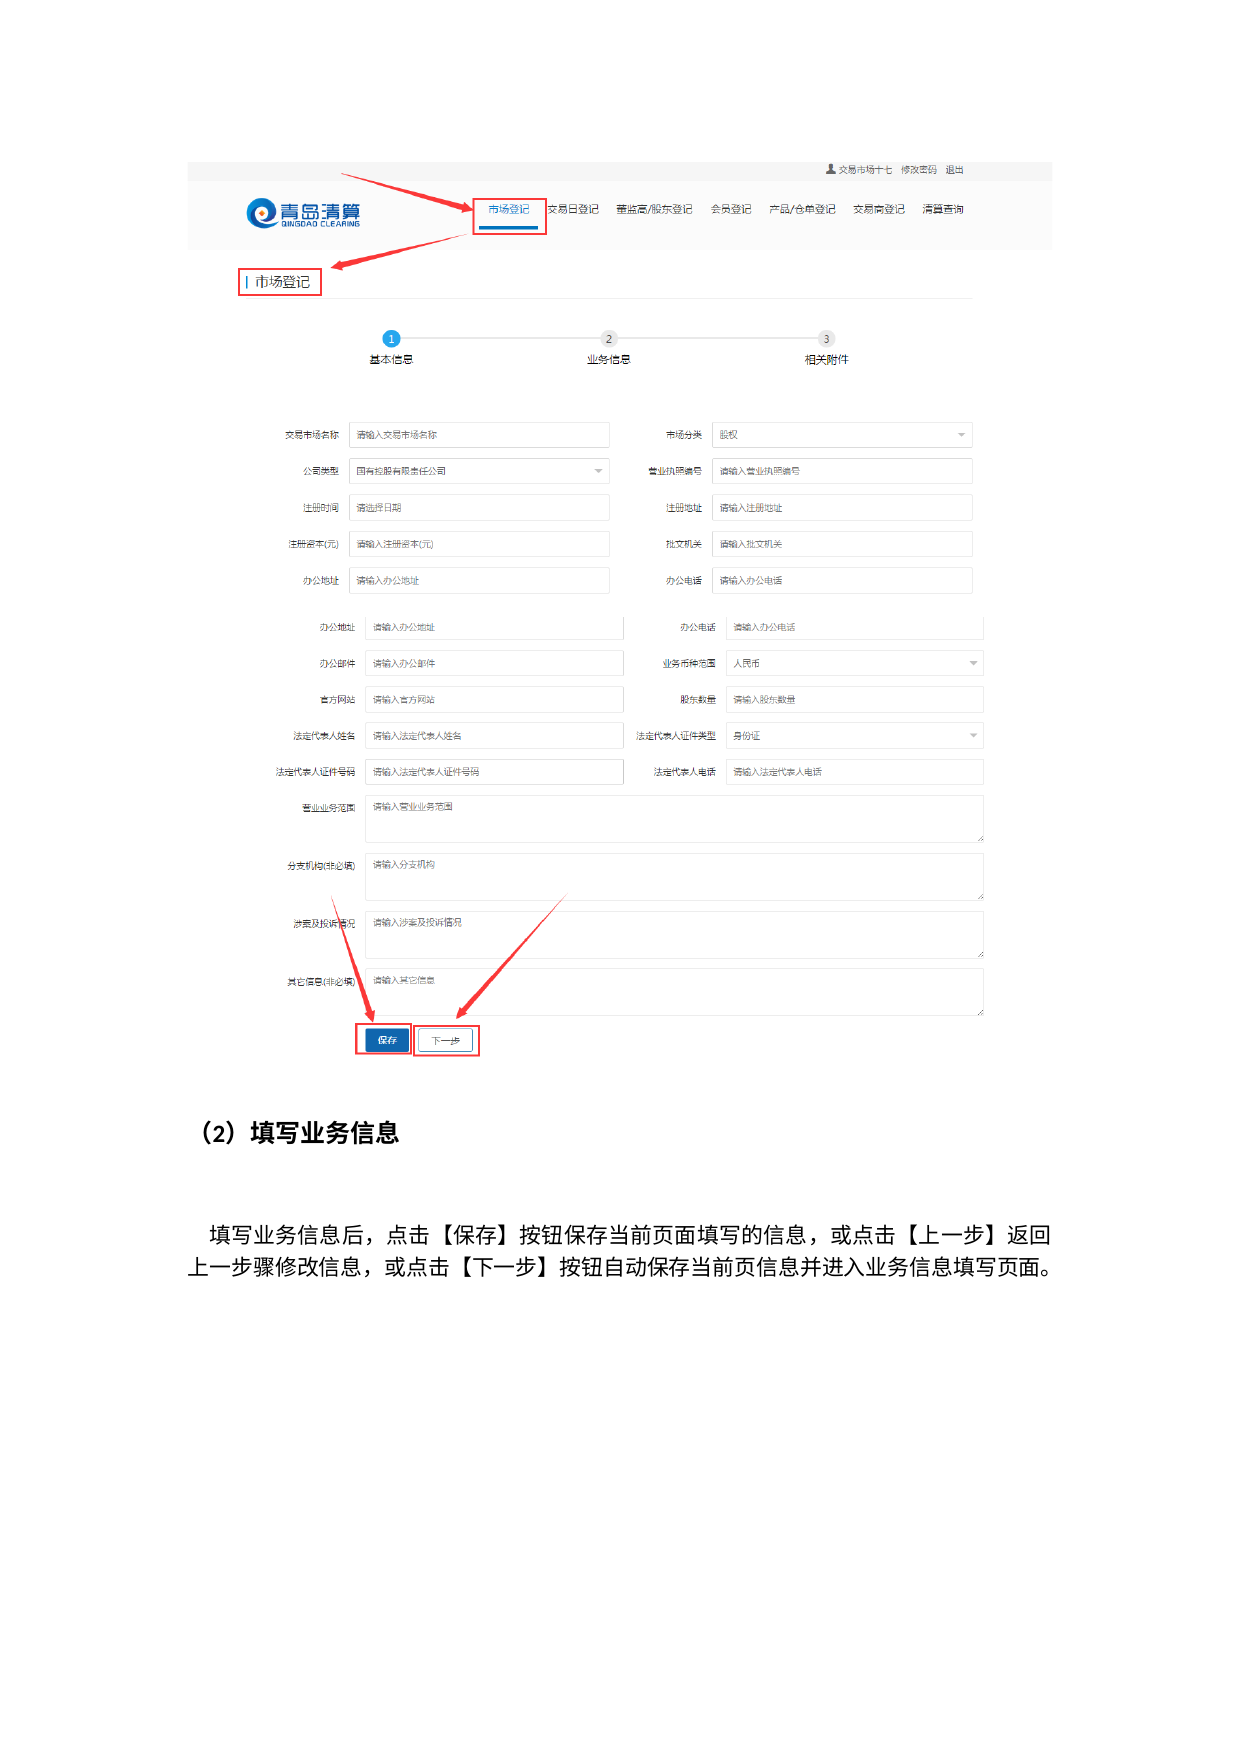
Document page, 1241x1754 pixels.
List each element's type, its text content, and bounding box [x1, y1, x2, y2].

subtitle 填写业务信息 [187, 1099, 1053, 1164]
text 填写业务信息后，点击【保存】按钮保存当前页面填写的信息，或点击【上一步】返回上一步骤修改信息，或点击【下一步】按钮自动保存当前页信息并进入业务信息填写页面。 [187, 1217, 1053, 1282]
picture [187, 617, 1052, 1063]
picture [187, 162, 1053, 600]
